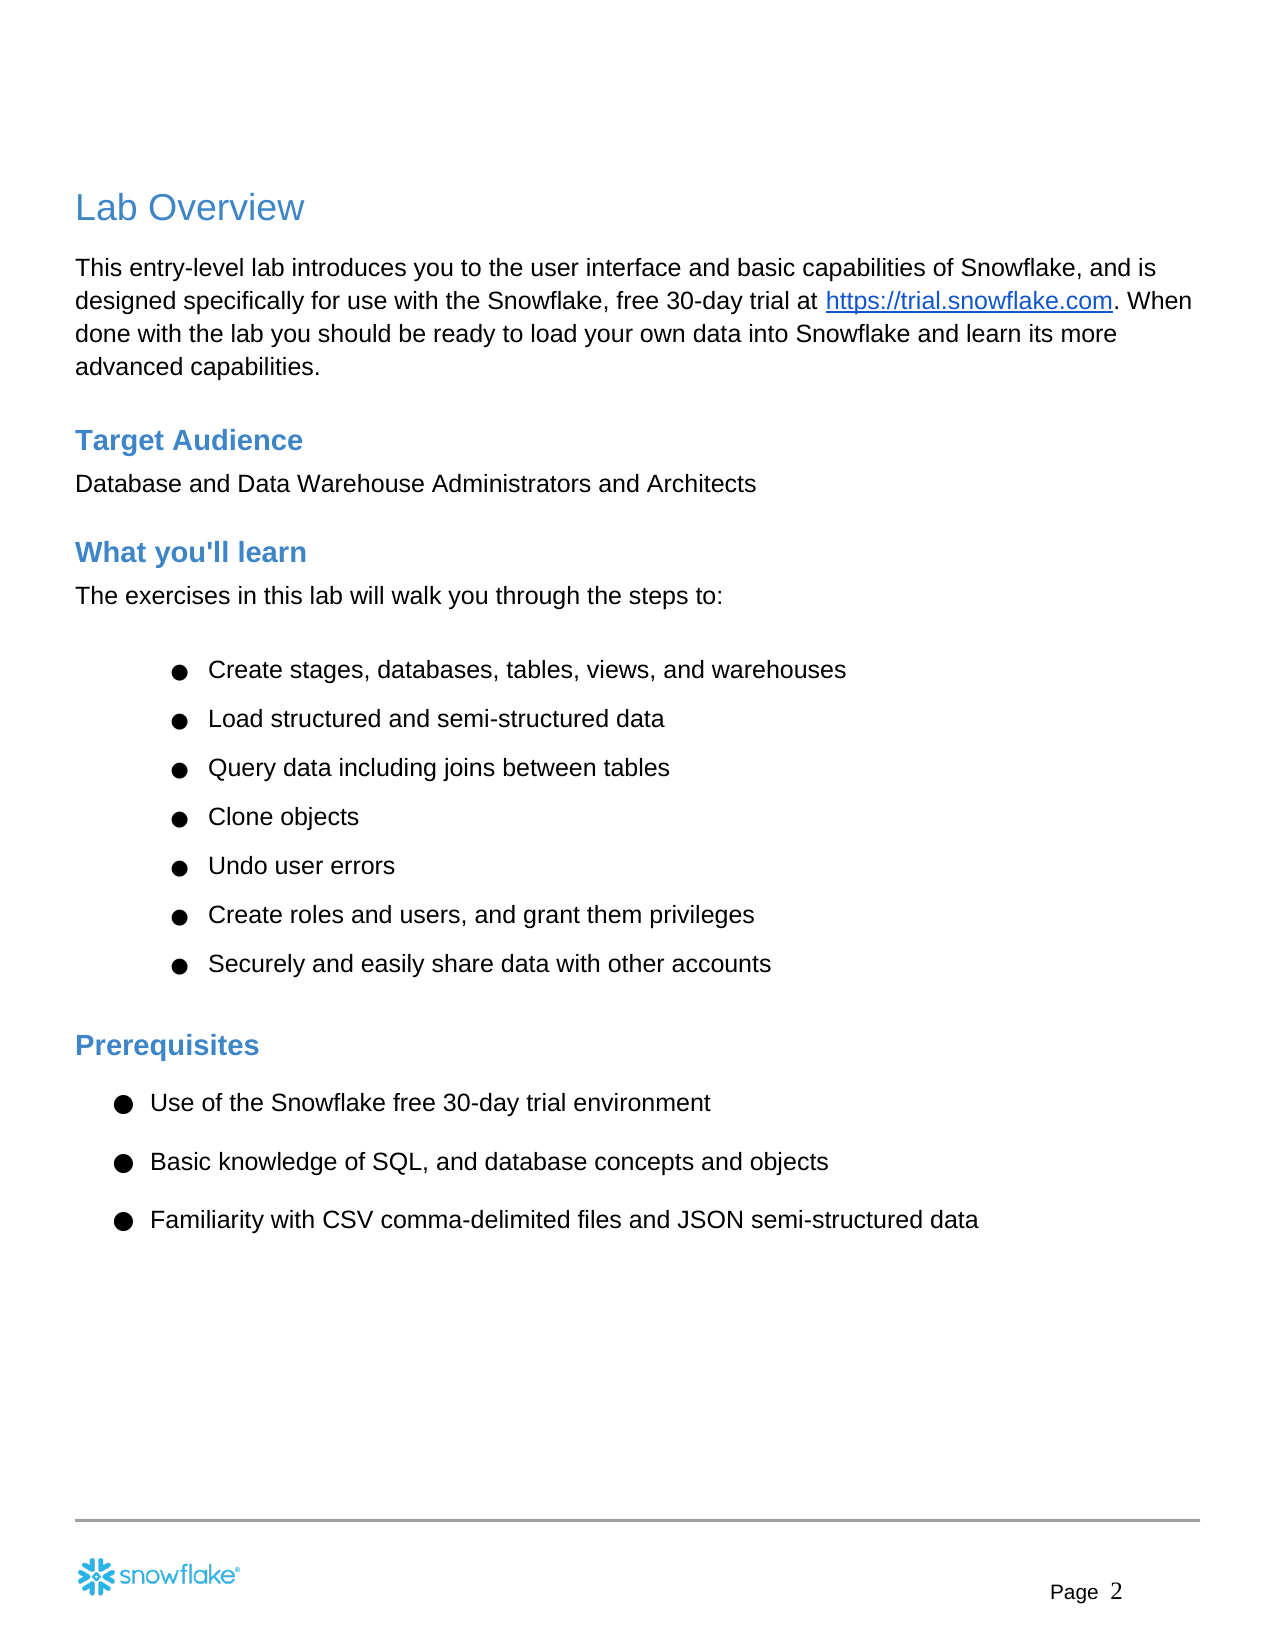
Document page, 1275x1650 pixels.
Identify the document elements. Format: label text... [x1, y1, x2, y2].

list Clone objects [170, 794, 1200, 837]
list Use of the Snowflake free 30-day trial environment [112, 1074, 1200, 1126]
subtitle Lab Overview [75, 185, 1200, 228]
list Create stages, databases, tables, views, and warehouses [170, 647, 1200, 690]
subtitle Prerequisites [75, 1028, 1200, 1062]
list Basic knowledge of SQL, and database concepts and objects [112, 1133, 1200, 1184]
text The exercises in this lab will walk you through the steps to: [75, 581, 1200, 610]
subtitle Target Audience [75, 423, 1200, 456]
list Undo user errors [170, 843, 1200, 886]
picture [75, 1553, 248, 1599]
list Load structured and semi-structured data [170, 696, 1200, 739]
list Query data including joins between tables [170, 745, 1200, 788]
subtitle What you'll learn [75, 535, 1200, 569]
list Create roles and users, and grant them privileges [170, 893, 1200, 935]
list Familiarity with CSV comma-delimited files and JSON semi-structured data [112, 1192, 1200, 1243]
list Securely and easily share data with other accounts [170, 942, 1200, 984]
text This entry-level lab introduces you to the user interface and basic capabilities of Snowflake, and is designed specifically for use with the Snowflake, free 30-day trial at https://trial.snowflake.com. When done with the lab you should be ready to load your own data into Snowflake and learn its more advanced capabilities. [75, 253, 1200, 381]
text Database and Data Warehouse Administrators and Architects [75, 469, 1200, 498]
